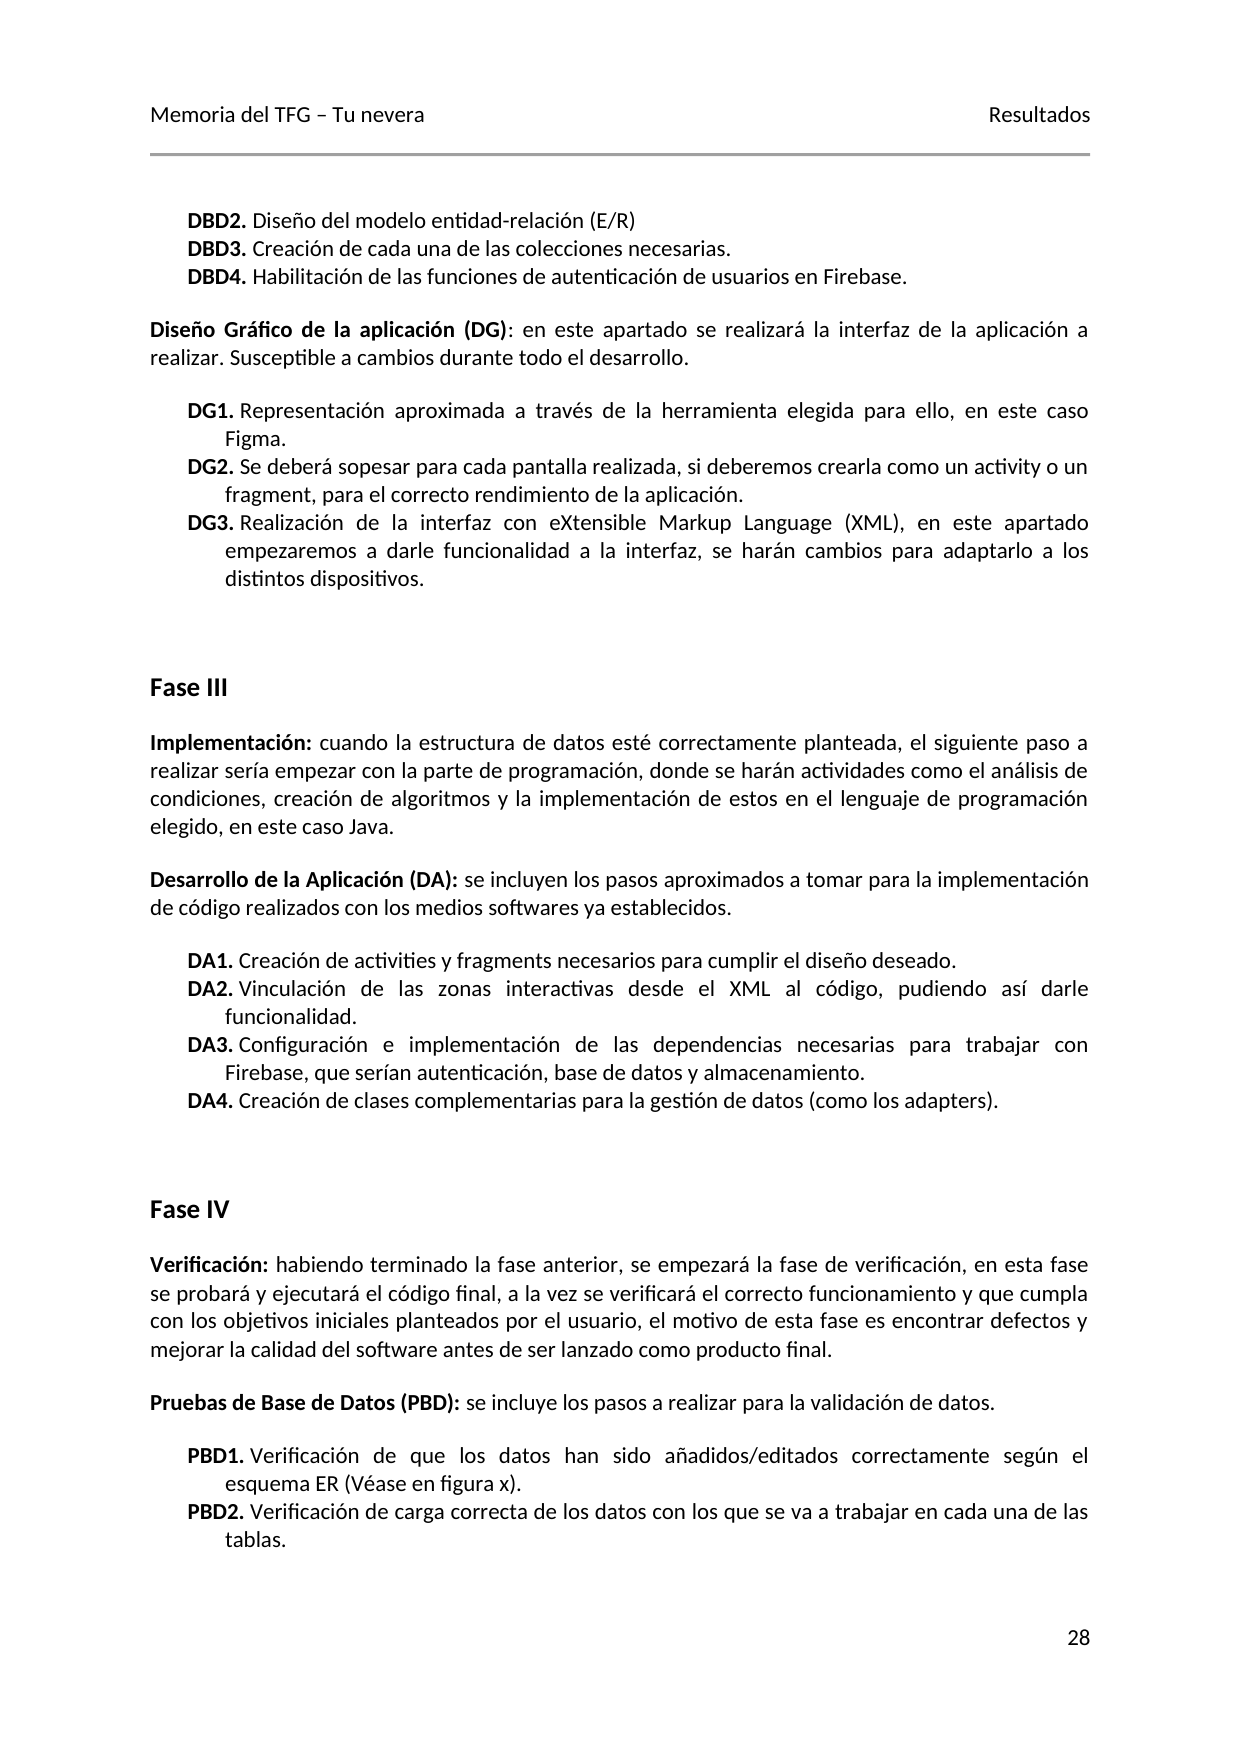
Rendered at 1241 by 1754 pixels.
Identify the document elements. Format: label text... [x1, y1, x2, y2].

text Pruebas de Base de Datos (PBD): se incluye los pasos a realizar para la validación de datos. [150, 1388, 1090, 1416]
list Realización de la interfaz con eXtensible Markup Language (XML), en este apartado empezaremos a darle funcionalidad a la interfaz, se harán cambios para adaptarlo a los distintos dispositivos. [187, 508, 1090, 592]
text Verificación: habiendo terminado la fase anterior, se empezará la fase de verificación, en esta fase se probará y ejecutará el código final, a la vez se verificará el correcto funcionamiento y que cumpla con los objetivos iniciales planteados por el usuario, el motivo de esta fase es encontrar defectos y mejorar la calidad del software antes de ser lanzado como producto final. [150, 1251, 1090, 1363]
list Vinculación de las zonas interactivas desde el XML al código, pudiendo así darle funcionalidad. [187, 974, 1090, 1031]
text Diseño Gráfico de la aplicación (DG): en este apartado se realizará la interfaz de la aplicación a realizar. Susceptible a cambios durante todo el desarrollo. [150, 315, 1090, 371]
text Implementación: cuando la estructura de datos esté correctamente planteada, el siguiente paso a realizar sería empezar con la parte de programación, donde se harán actividades como el análisis de condiciones, creación de algoritmos y la implementación de estos en el lenguaje de programación elegido, en este caso Java. [150, 728, 1090, 840]
list Habilitación de las funciones de autenticación de usuarios en Firebase. [187, 262, 1090, 290]
list Creación de clases complementarias para la gestión de datos (como los adapters). [187, 1087, 1090, 1114]
text Fase IV [150, 1193, 1090, 1226]
list Se deberá sopesar para cada pantalla realizada, si deberemos crearla como un activity o un fragment, para el correcto rendimiento de la aplicación. [187, 452, 1090, 508]
list Creación de cada una de las colecciones necesarias. [187, 234, 1090, 262]
text Fase III [150, 670, 1090, 703]
list Verificación de que los datos han sido añadidos/editados correctamente según el esquema ER (Véase en figura x). [187, 1441, 1090, 1497]
list Verificación de carga correcta de los datos con los que se va a trabajar en cada una de las tablas. [187, 1497, 1090, 1553]
list Representación aproximada a través de la herramienta elegida para ello, en este caso Figma. [187, 396, 1090, 452]
list Configuración e implementación de las dependencias necesarias para trabajar con Firebase, que serían autenticación, base de datos y almacenamiento. [187, 1031, 1090, 1087]
text Desarrollo de la Aplicación (DA): se incluyen los pasos aproximados a tomar para la implementación de código realizados con los medios softwares ya establecidos. [150, 865, 1090, 921]
list Diseño del modelo entidad-relación (E/R) [187, 206, 1090, 234]
list Creación de activities y fragments necesarios para cumplir el diseño deseado. [187, 946, 1090, 974]
